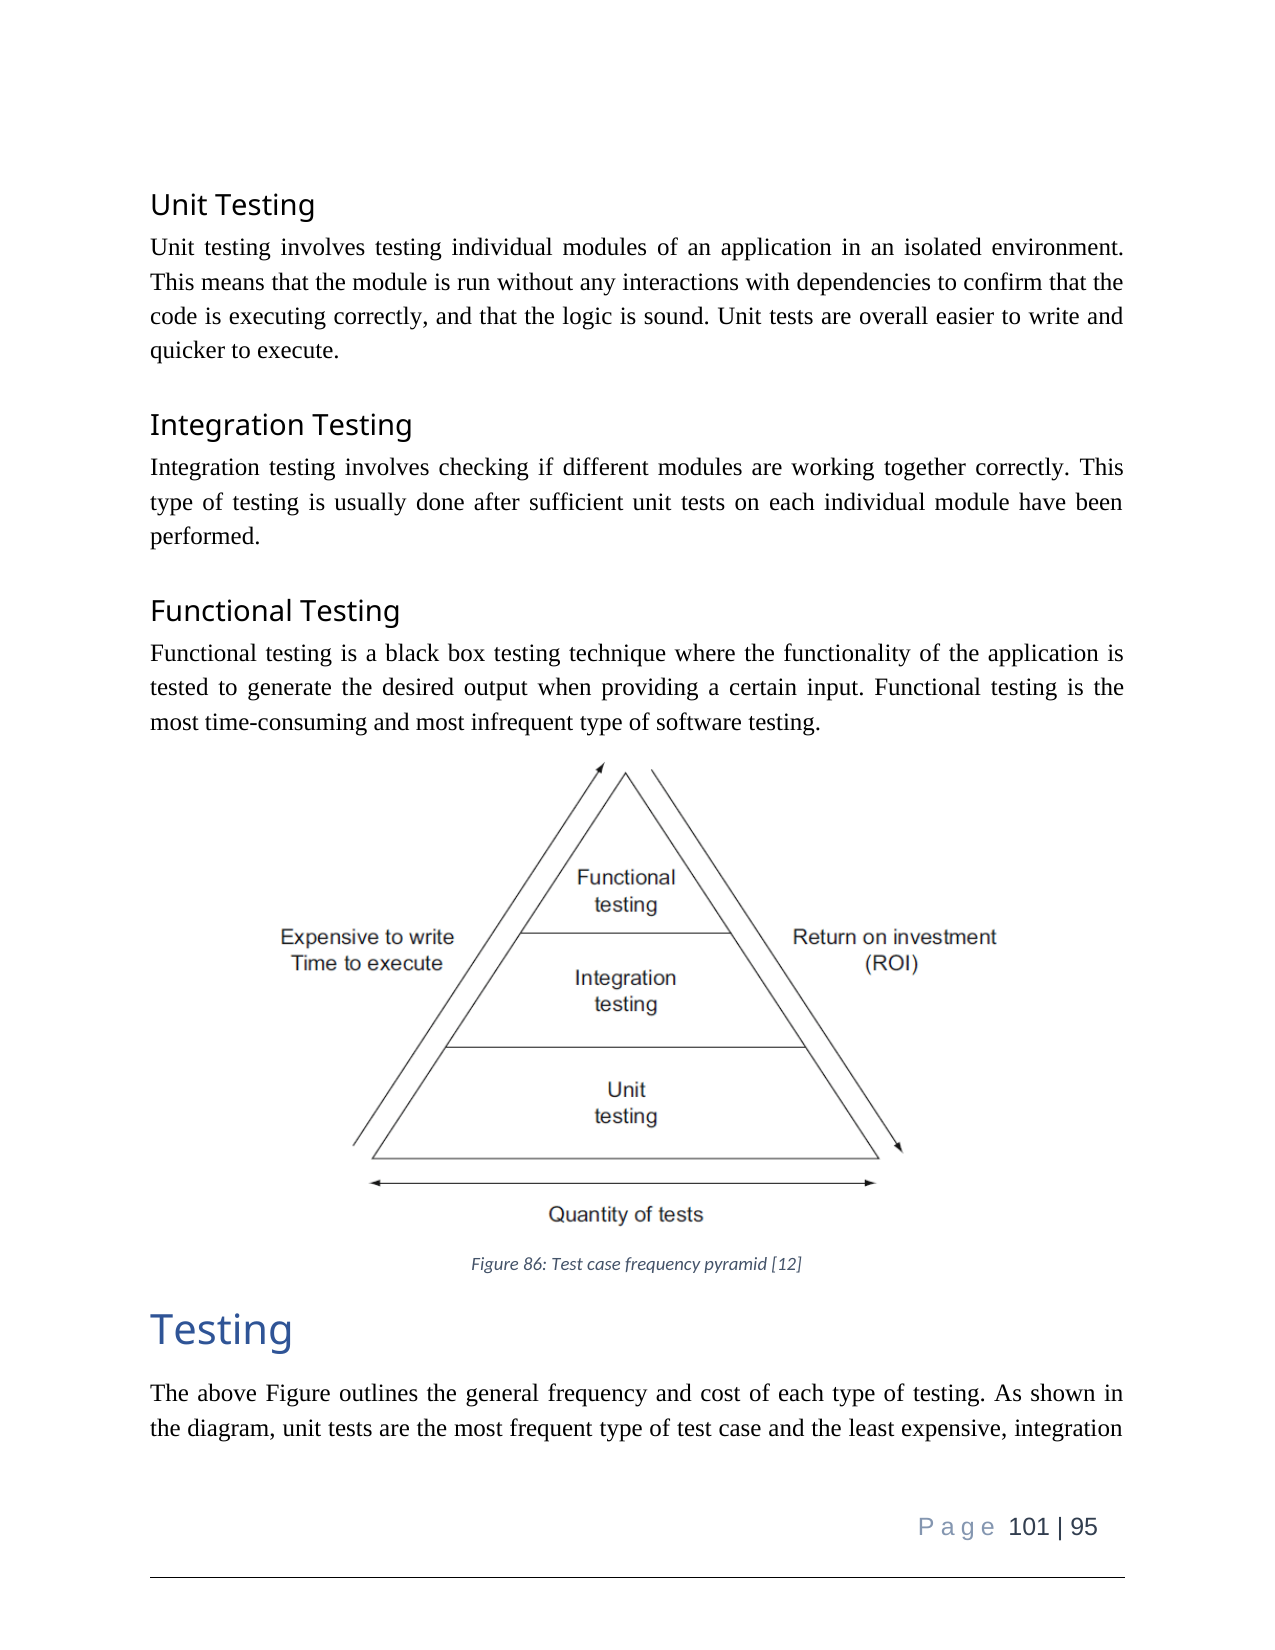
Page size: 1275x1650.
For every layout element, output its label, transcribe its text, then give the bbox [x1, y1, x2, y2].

text Functional testing is a black box testing technique where the functionality of the application is tested to generate the desired output when providing a certain input. Functional testing is the most time-consuming and most infrequent type of software testing. [150, 638, 1125, 735]
text Functional Testing [150, 590, 1125, 630]
text Integration testing involves checking if different modules are working together correctly. This type of testing is usually done after sufficient unit tests on each individual module have been performed. [150, 452, 1125, 550]
text Figure 86: Test case frequency pyramid [12] [150, 1252, 1125, 1275]
text Unit Testing [150, 184, 1125, 224]
text Testing [150, 1300, 1125, 1357]
text Integration Testing [150, 404, 1125, 444]
picture [275, 741, 1001, 1231]
text Unit testing involves testing individual modules of an application in an isolated environment. This means that the module is run without any interactions with dependencies to confirm that the code is executing correctly, and that the logic is sound. Unit tests are overall easier to write and quicker to execute. [150, 232, 1125, 364]
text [150, 1378, 1125, 1441]
